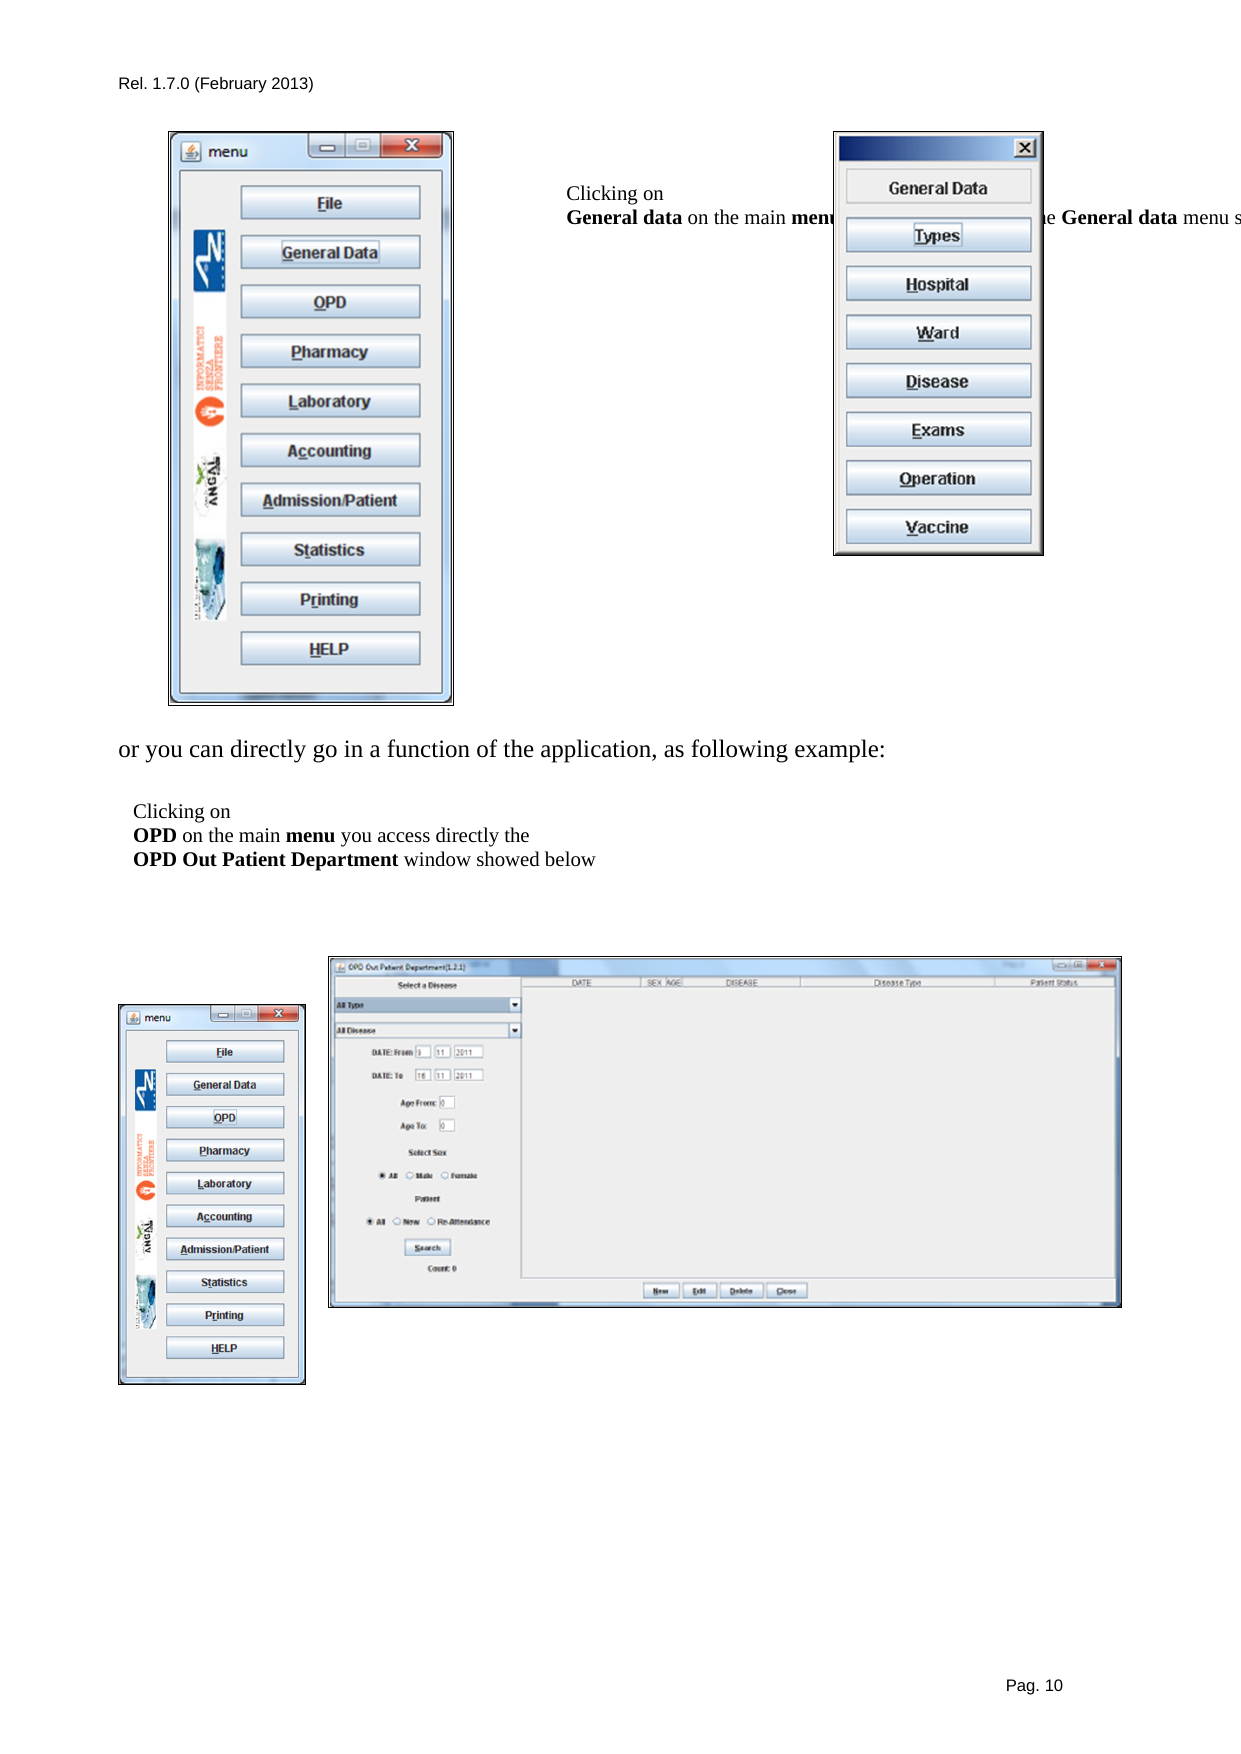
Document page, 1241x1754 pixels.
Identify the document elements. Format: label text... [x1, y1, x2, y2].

picture [169, 132, 453, 705]
text or you can directly go in a function of the application, as following example: [118, 734, 1122, 763]
picture [329, 957, 1121, 1307]
picture [119, 1005, 305, 1384]
picture [834, 132, 1043, 555]
